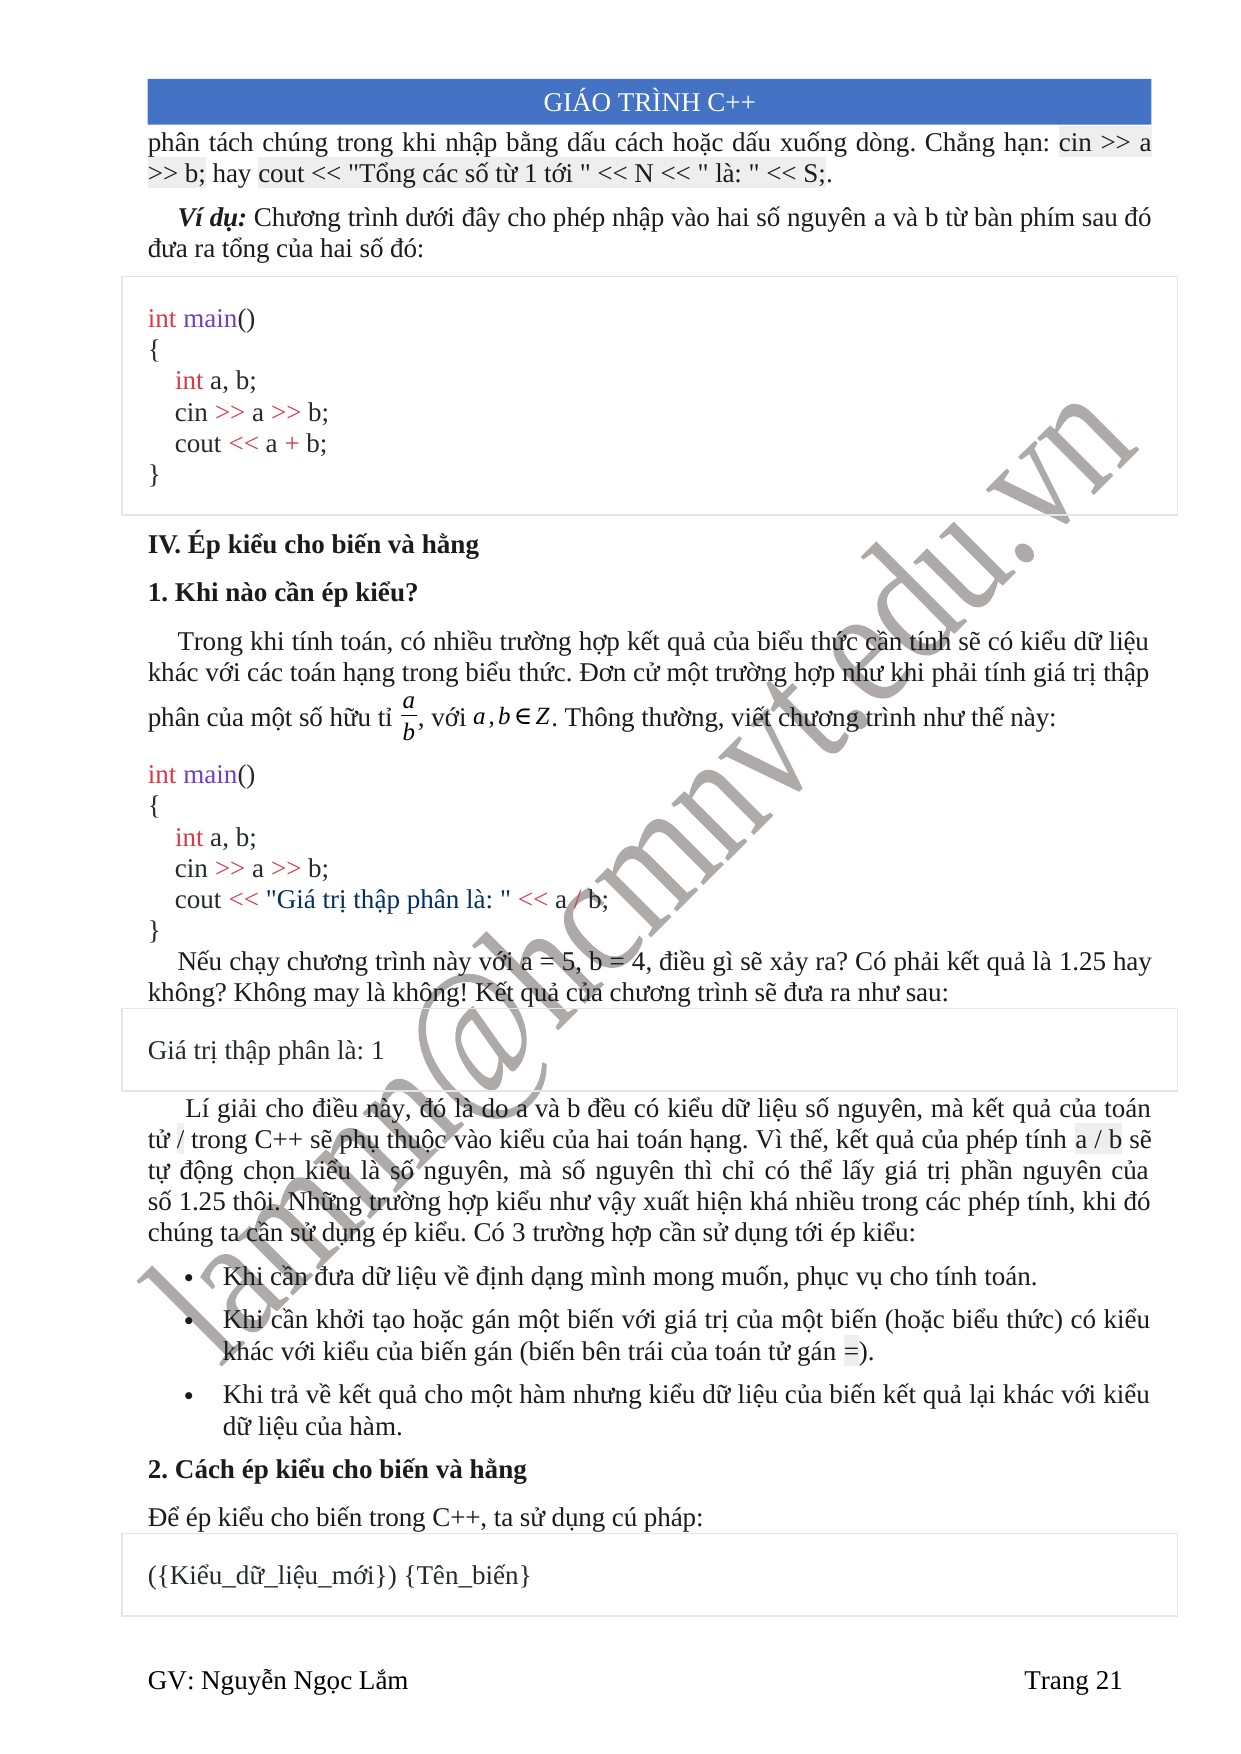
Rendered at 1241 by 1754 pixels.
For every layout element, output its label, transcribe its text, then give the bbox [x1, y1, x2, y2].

text IV. Ép kiểu cho biến và hằng [148, 528, 1152, 559]
text int a, b; [148, 364, 1152, 396]
text int a, b; [148, 821, 1152, 852]
text cin >> a >> b; [148, 852, 1152, 883]
text Trong khi tính toán, có nhiều trường hợp kết quả của biểu thức cần tính sẽ có kiểu dữ liệu khác với các toán hạng trong biểu thức. Đơn cử một trường hợp như khi phải tính giá trị thập phân của một số hữu tỉ , với . Thông thường, viết chương trình như thế này: [148, 624, 1152, 746]
text ({Kiểu_dữ_liệu_mới}) {Tên_biến} [123, 1534, 1177, 1615]
text cout << "Giá trị thập phân là: " << a / b; [148, 883, 1152, 914]
text int main() [148, 758, 1152, 789]
text Để ép kiểu cho biến trong C++, ta sử dụng cú pháp: [148, 1501, 1152, 1533]
text Lí giải cho điều này, đó là do a và b đều có kiểu dữ liệu số nguyên, mà kết quả của toán tử / trong C++ sẽ phụ thuộc vào kiểu của hai toán hạng. Vì thế, kết quả của phép tính a / b sẽ tự động chọn kiểu là số nguyên, mà số nguyên thì chỉ có thể lấy giá trị phần nguyên của số 1.25 thôi. Những trường hợp kiểu như vậy xuất hiện khá nhiều trong các phép tính, khi đó chúng ta cần sử dụng ép kiểu. Có 3 trường hợp cần sử dụng tới ép kiểu: [148, 1092, 1152, 1247]
text Giá trị thập phân là: 1 [123, 1009, 1177, 1090]
text Ví dụ: Chương trình dưới đây cho phép nhập vào hai số nguyên a và b từ bàn phím sau đó đưa ra tổng của hai số đó: [148, 201, 1152, 263]
list Khi cần đưa dữ liệu về định dạng mình mong muốn, phục vụ cho tính toán. [185, 1260, 1152, 1291]
text } [123, 431, 1177, 514]
text 1. Khi nào cần ép kiểu? [148, 576, 1152, 607]
text { [148, 789, 1152, 821]
text { [148, 333, 1152, 364]
list Khi cần khởi tạo hoặc gán một biến với giá trị của một biến (hoặc biểu thức) có kiểu khác với kiểu của biến gán (biến bên trái của toán tử gán =). [185, 1304, 1152, 1366]
text 2. Cách ép kiểu cho biến và hằng [148, 1453, 1152, 1484]
text int main() [123, 277, 1177, 333]
text cin >> a >> b; [148, 396, 1152, 427]
text Nếu chạy chương trình này với a = 5, b = 4, điều gì sẽ xảy ra? Có phải kết quả là 1.25 hay không? Không may là không! Kết quả của chương trình sẽ đưa ra như sau: [148, 945, 1152, 1007]
list Khi trả về kết quả cho một hàm nhưng kiểu dữ liệu của biến kết quả lại khác với kiểu dữ liệu của hàm. [185, 1378, 1152, 1441]
text } [148, 914, 1152, 945]
